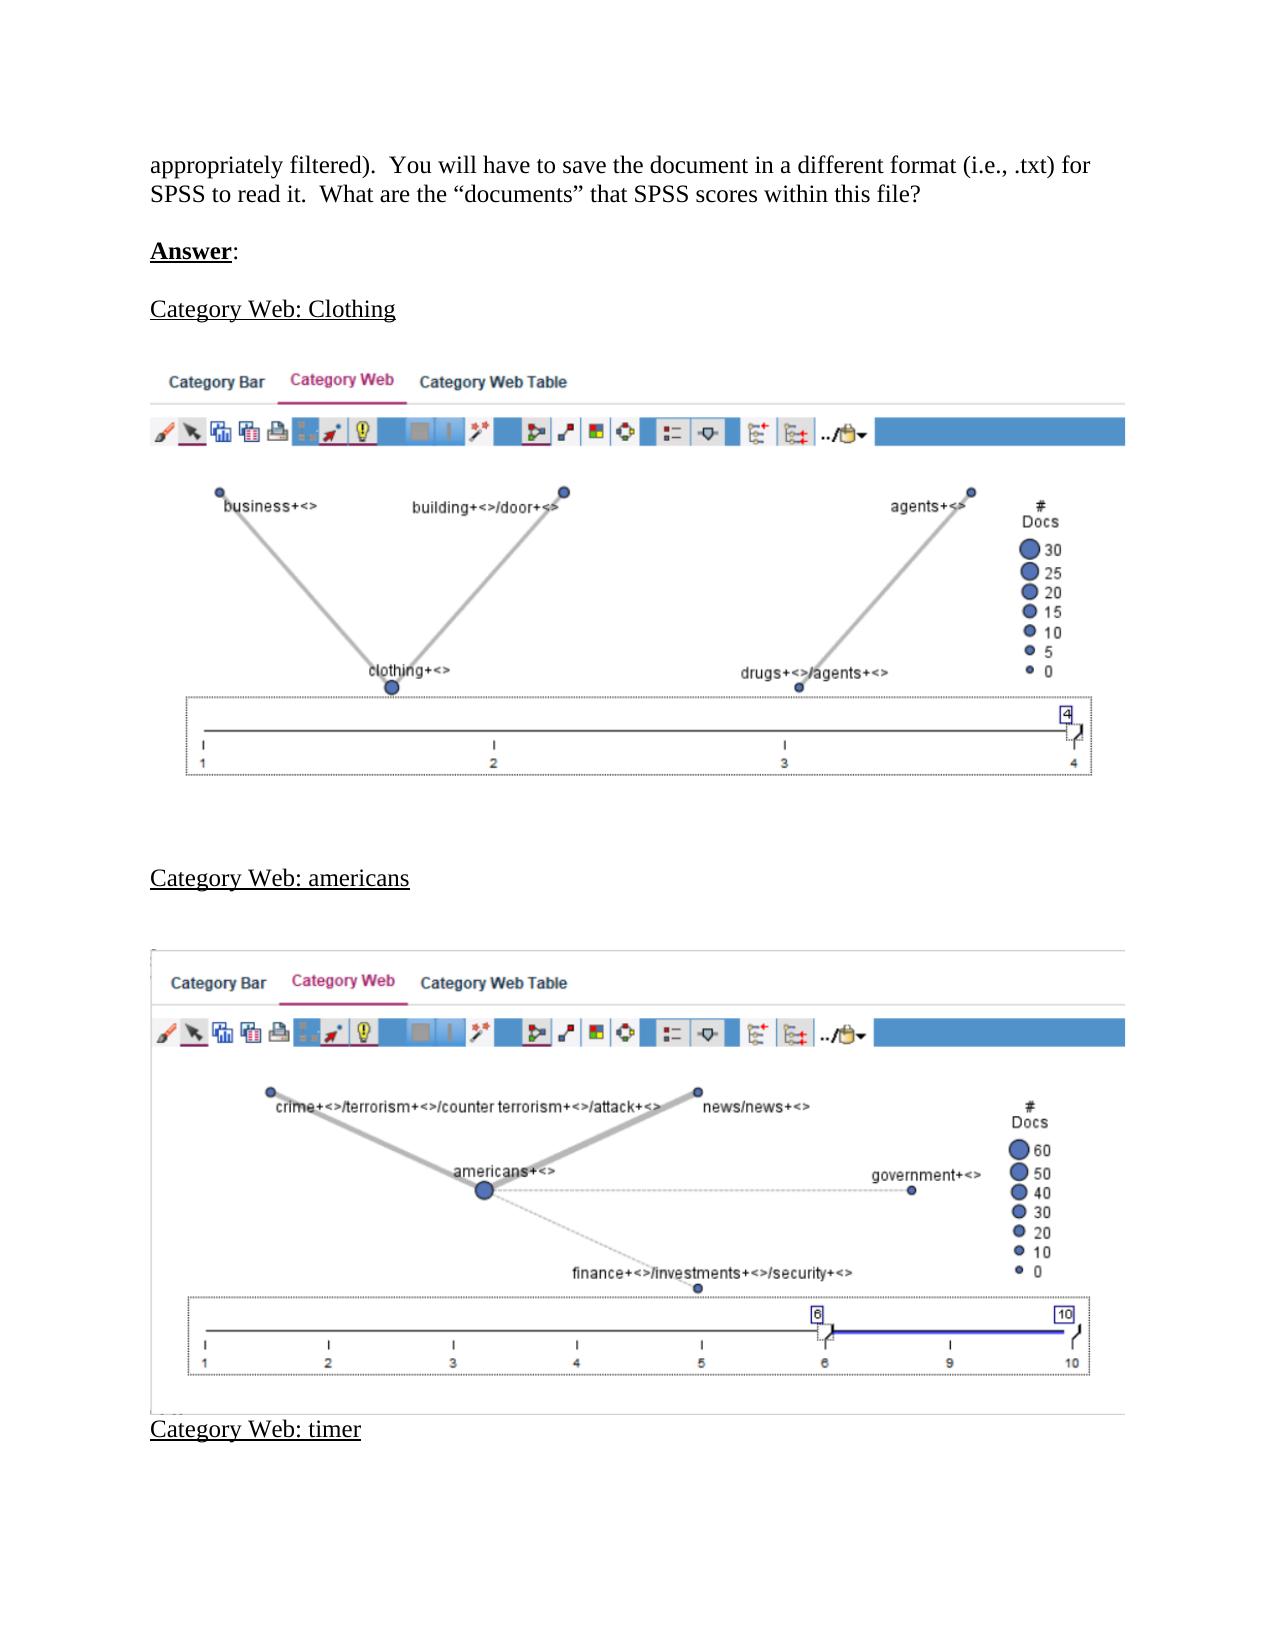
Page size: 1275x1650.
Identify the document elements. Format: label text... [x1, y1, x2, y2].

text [150, 150, 1125, 207]
text Category Web: Clothing [150, 294, 1125, 322]
text Answer: [150, 236, 1125, 265]
picture [150, 351, 1125, 806]
text Category Web: americans [150, 863, 1125, 892]
text Category Web: timer [150, 1415, 1125, 1443]
picture [150, 949, 1125, 1415]
